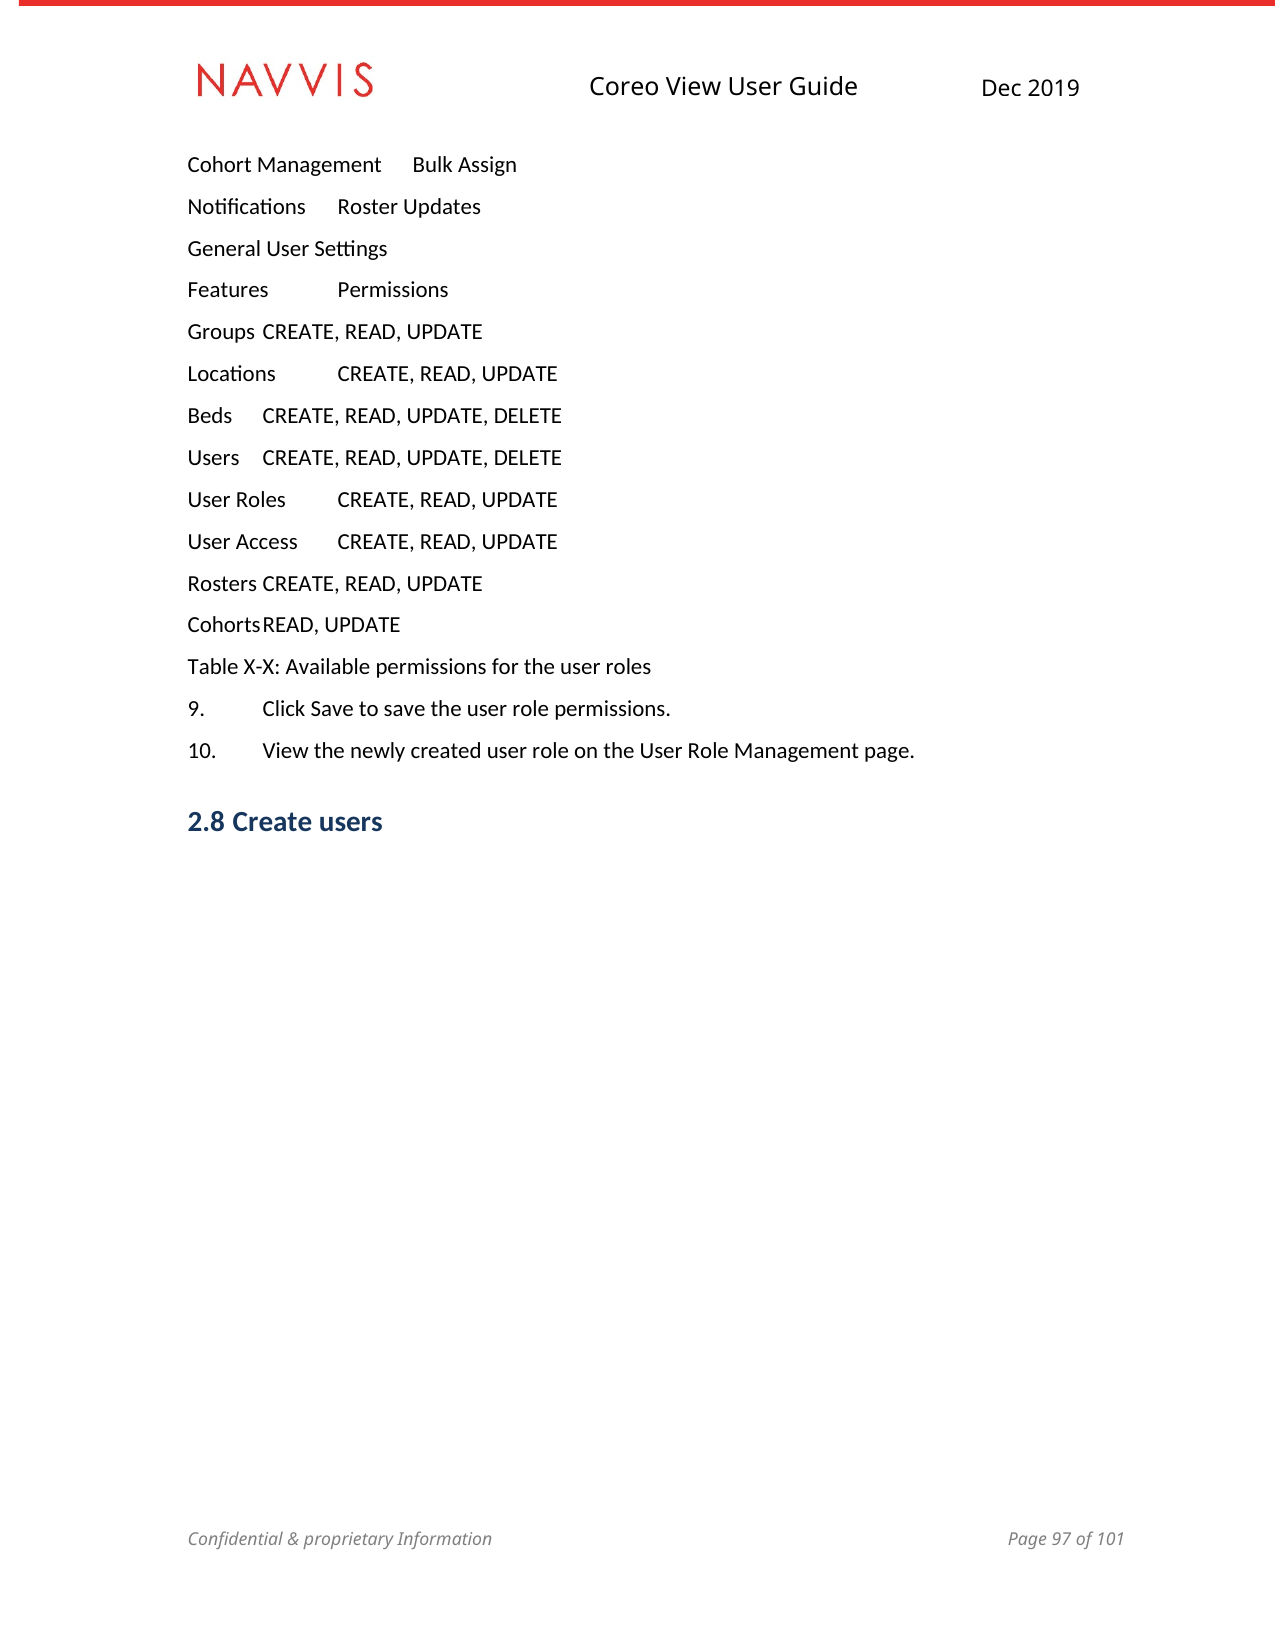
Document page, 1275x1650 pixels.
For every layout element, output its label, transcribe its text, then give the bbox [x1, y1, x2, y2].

text Users CREATE, READ, UPDATE, DELETE [187, 443, 1087, 471]
text Cohort Management Bulk Assign [187, 150, 1087, 178]
picture [187, 55, 383, 104]
text 10. View the newly created user role on the User Role Management page. [187, 736, 1087, 764]
text Features Permissions [187, 276, 1087, 304]
text Notifications Roster Updates [187, 192, 1087, 220]
text Locations CREATE, READ, UPDATE [187, 359, 1087, 387]
text Cohorts READ, UPDATE [187, 611, 1087, 639]
text Table X-X: Available permissions for the user roles [187, 652, 1087, 681]
text User Roles CREATE, READ, UPDATE [187, 485, 1087, 513]
text Groups CREATE, READ, UPDATE [187, 317, 1087, 346]
subtitle Create users [187, 803, 1087, 839]
text General User Settings [187, 234, 1087, 262]
text 9. Click Save to save the user role permissions. [187, 694, 1087, 722]
text Rosters CREATE, READ, UPDATE [187, 569, 1087, 597]
text User Access CREATE, READ, UPDATE [187, 527, 1087, 555]
text Beds CREATE, READ, UPDATE, DELETE [187, 401, 1087, 429]
